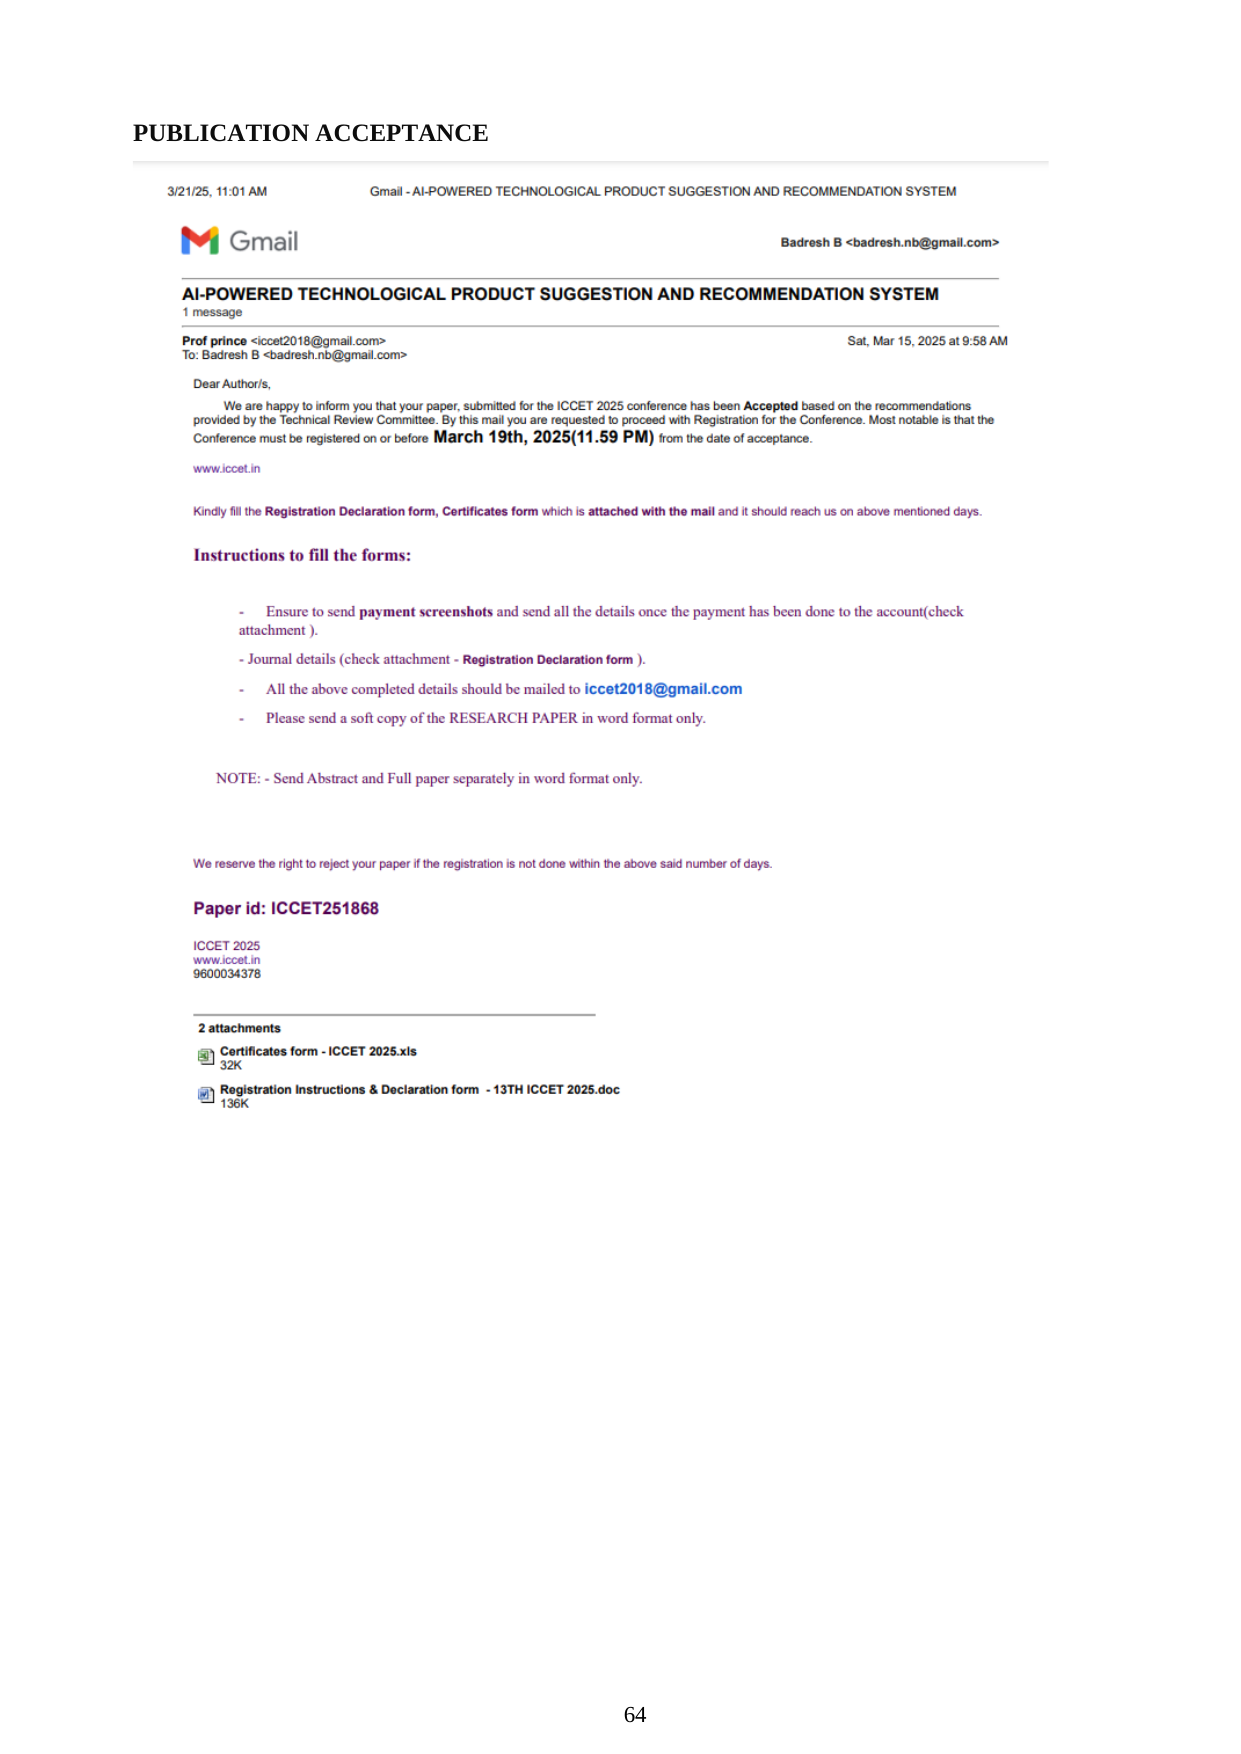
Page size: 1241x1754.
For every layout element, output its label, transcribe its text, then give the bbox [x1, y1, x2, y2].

text PUBLICATION ACCEPTANCE [133, 118, 1077, 147]
picture [132, 161, 1049, 1124]
